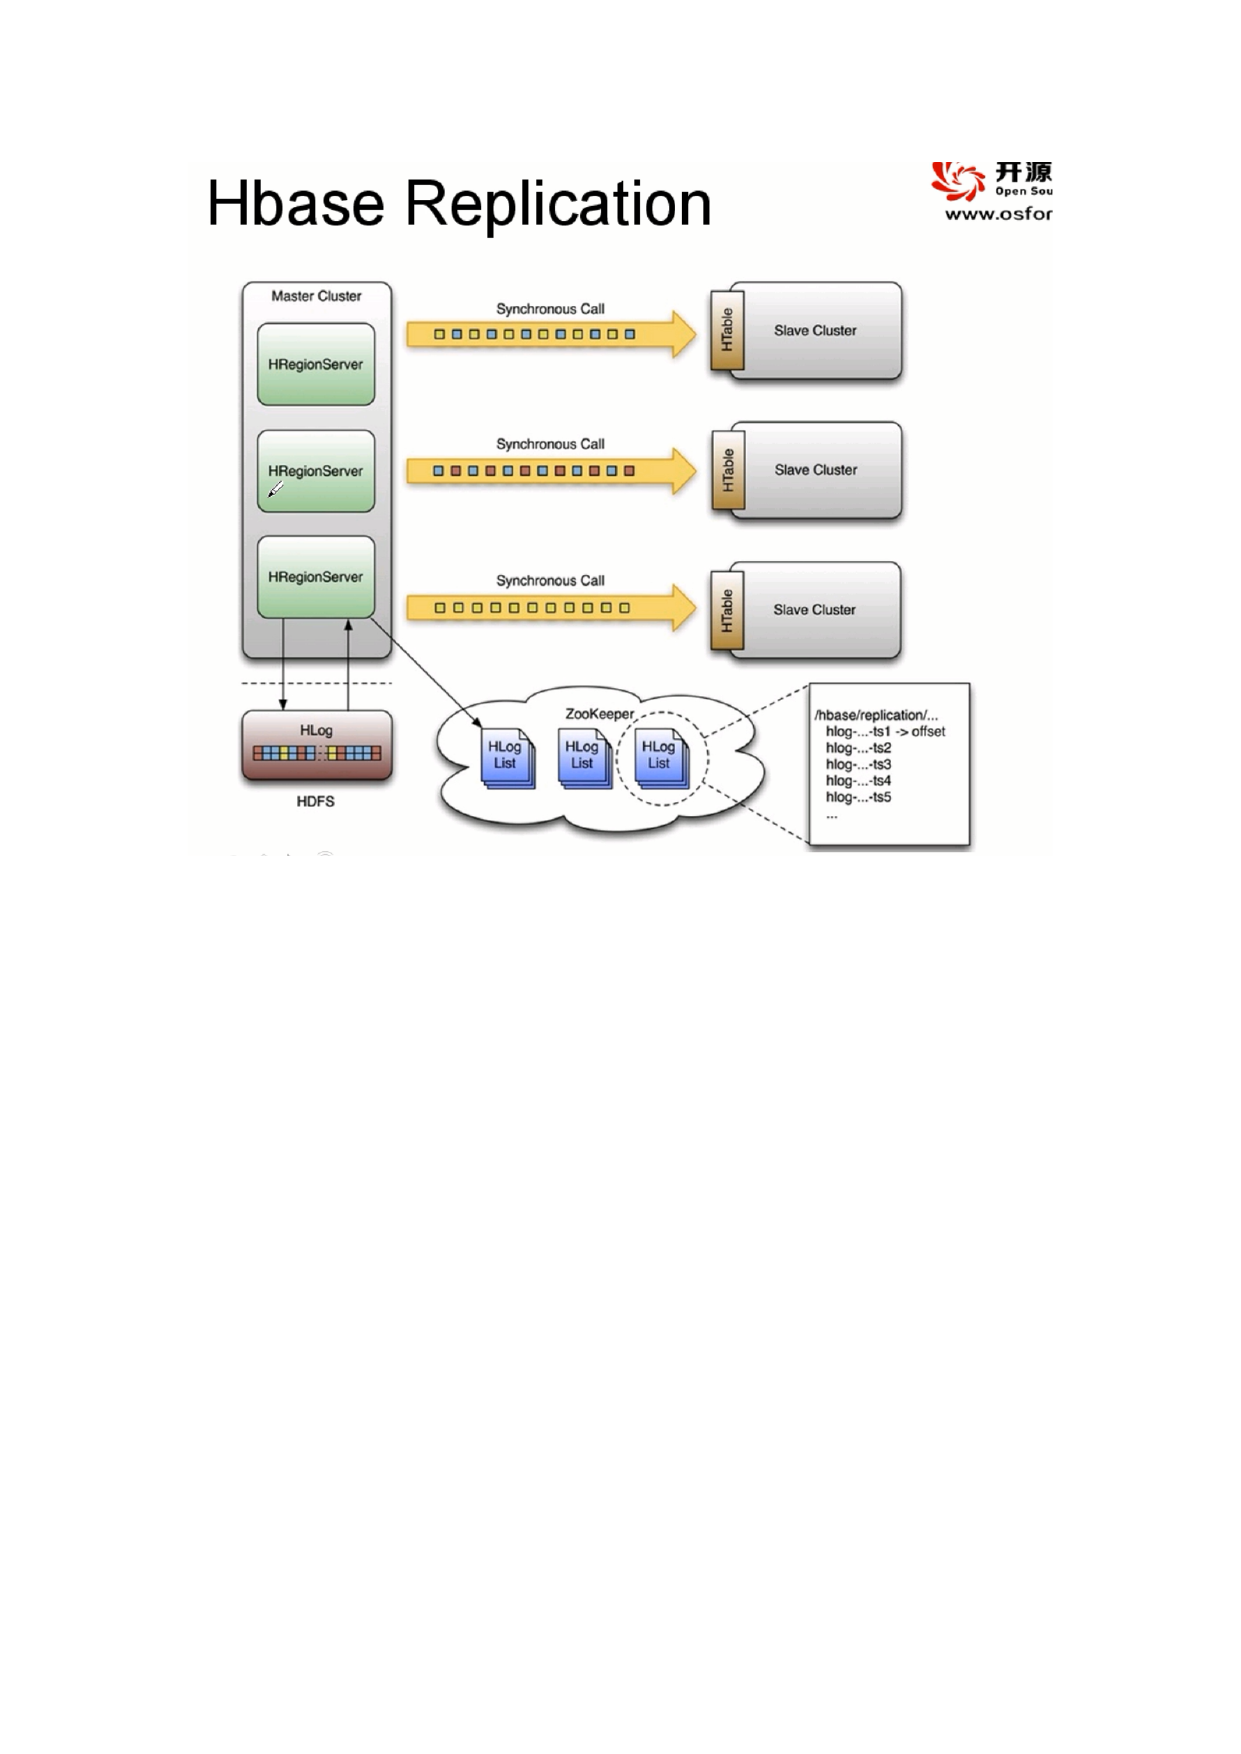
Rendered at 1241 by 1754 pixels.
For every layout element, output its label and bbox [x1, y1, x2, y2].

picture [187, 162, 1053, 856]
